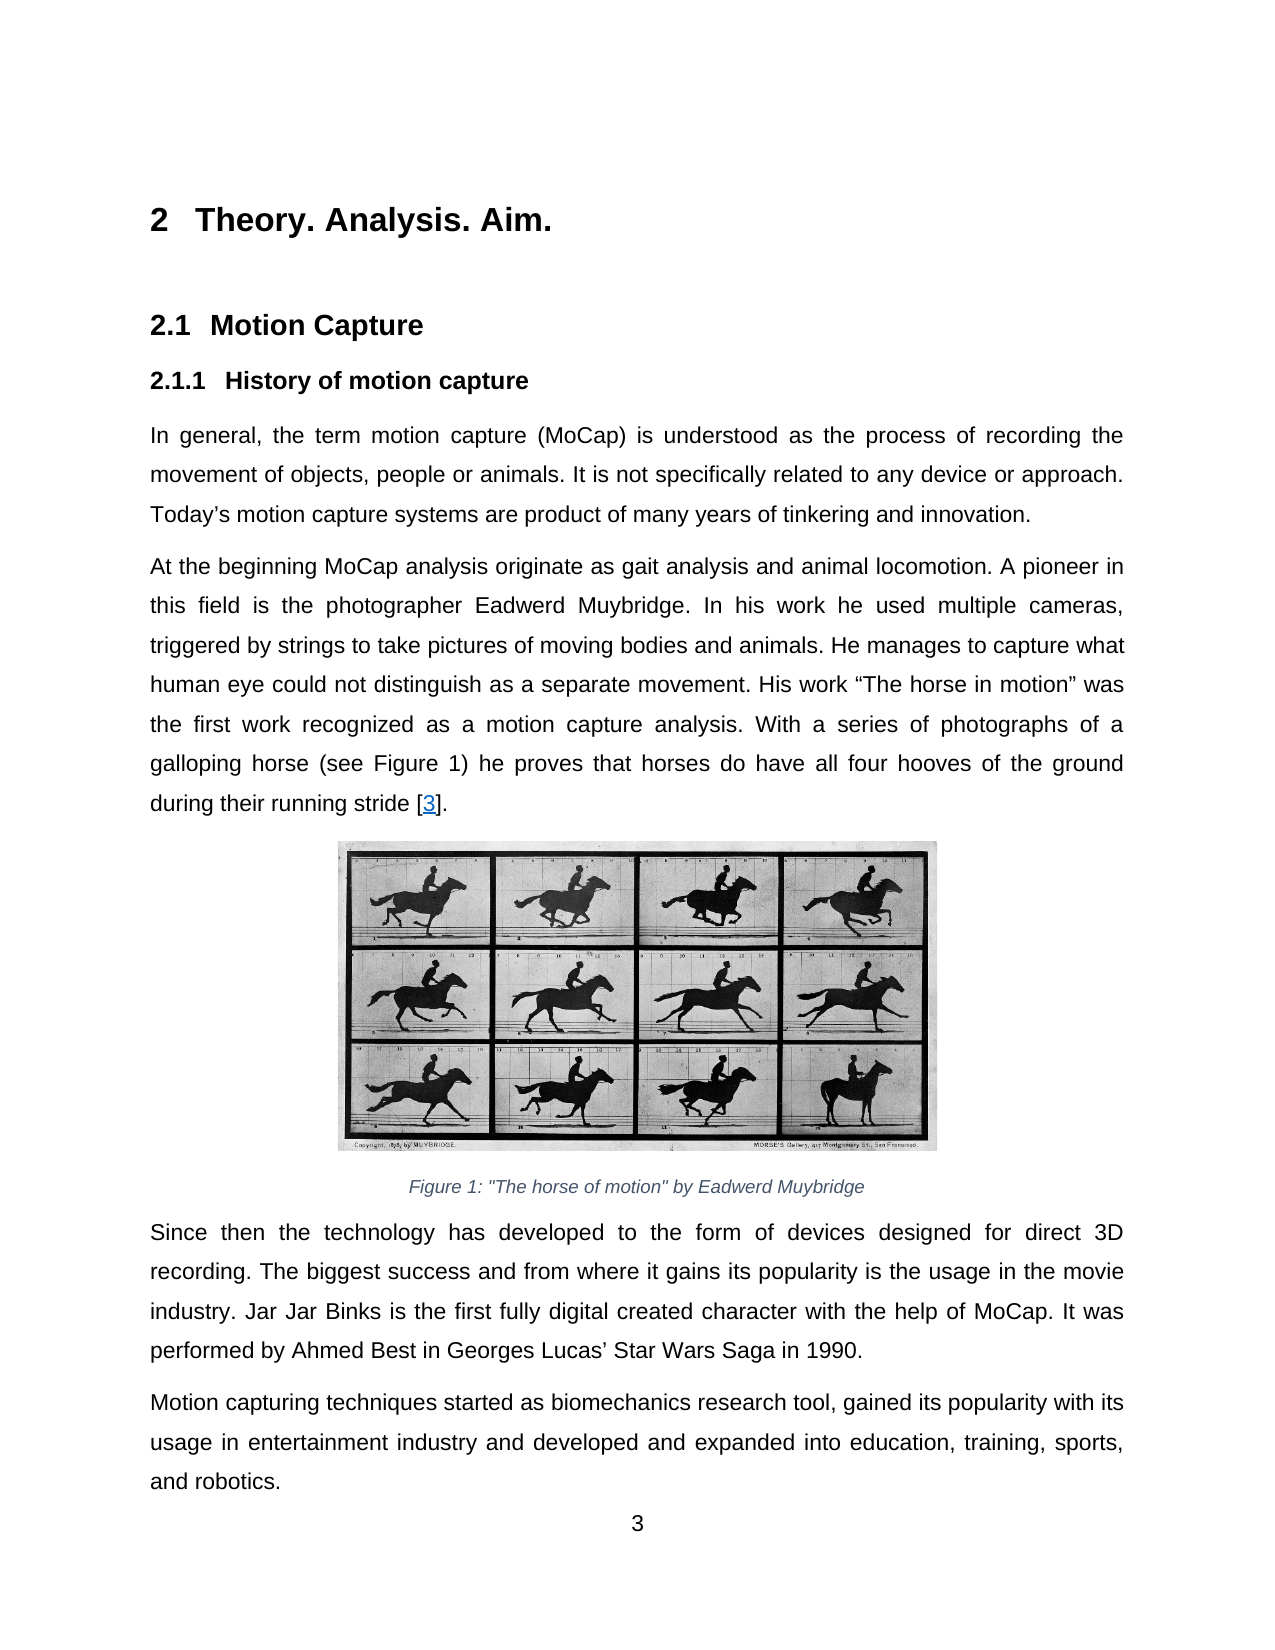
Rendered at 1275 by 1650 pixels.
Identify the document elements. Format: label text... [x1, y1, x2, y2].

picture [337, 841, 938, 1151]
text At the beginning MoCap analysis originate as gait analysis and animal locomotion. A pioneer in this field is the photographer Eadwerd Muybridge. In his work he used multiple cameras, triggered by strings to take pictures of moving bodies and animals. He manages to capture what human eye could not distinguish as a separate movement. His work “The horse in motion” was the first work recognized as a motion capture analysis. With a series of photographs of a galloping horse (see Figure 1) he proves that horses do have all four hooves of the ground during their running stride [3]. [150, 553, 1125, 816]
text In general, the term motion capture (MoCap) is understood as the process of recording the movement of objects, people or animals. It is not specifically related to any device or approach. Today’s motion capture systems are product of many years of tinkering and innovation. [150, 422, 1125, 527]
subtitle Motion Capture [150, 308, 1125, 341]
subtitle Theory. Analysis. Aim. [150, 200, 1125, 238]
subtitle History of motion capture [150, 366, 1125, 395]
text Since then the technology has developed to the form of devices designed for direct 3D recording. The biggest success and from where it gains its popularity is the usage in the movie industry. Jar Jar Binks is the first fully digital created character with the help of MoCap. It was performed by Ahmed Best in Georges Lucas’ Star Wars Saga in 1990. [150, 1219, 1125, 1363]
text Motion capturing techniques started as biomechanics research tool, gained its popularity with its usage in entertainment industry and developed and expanded into education, training, sports, and robotics. [150, 1389, 1125, 1494]
